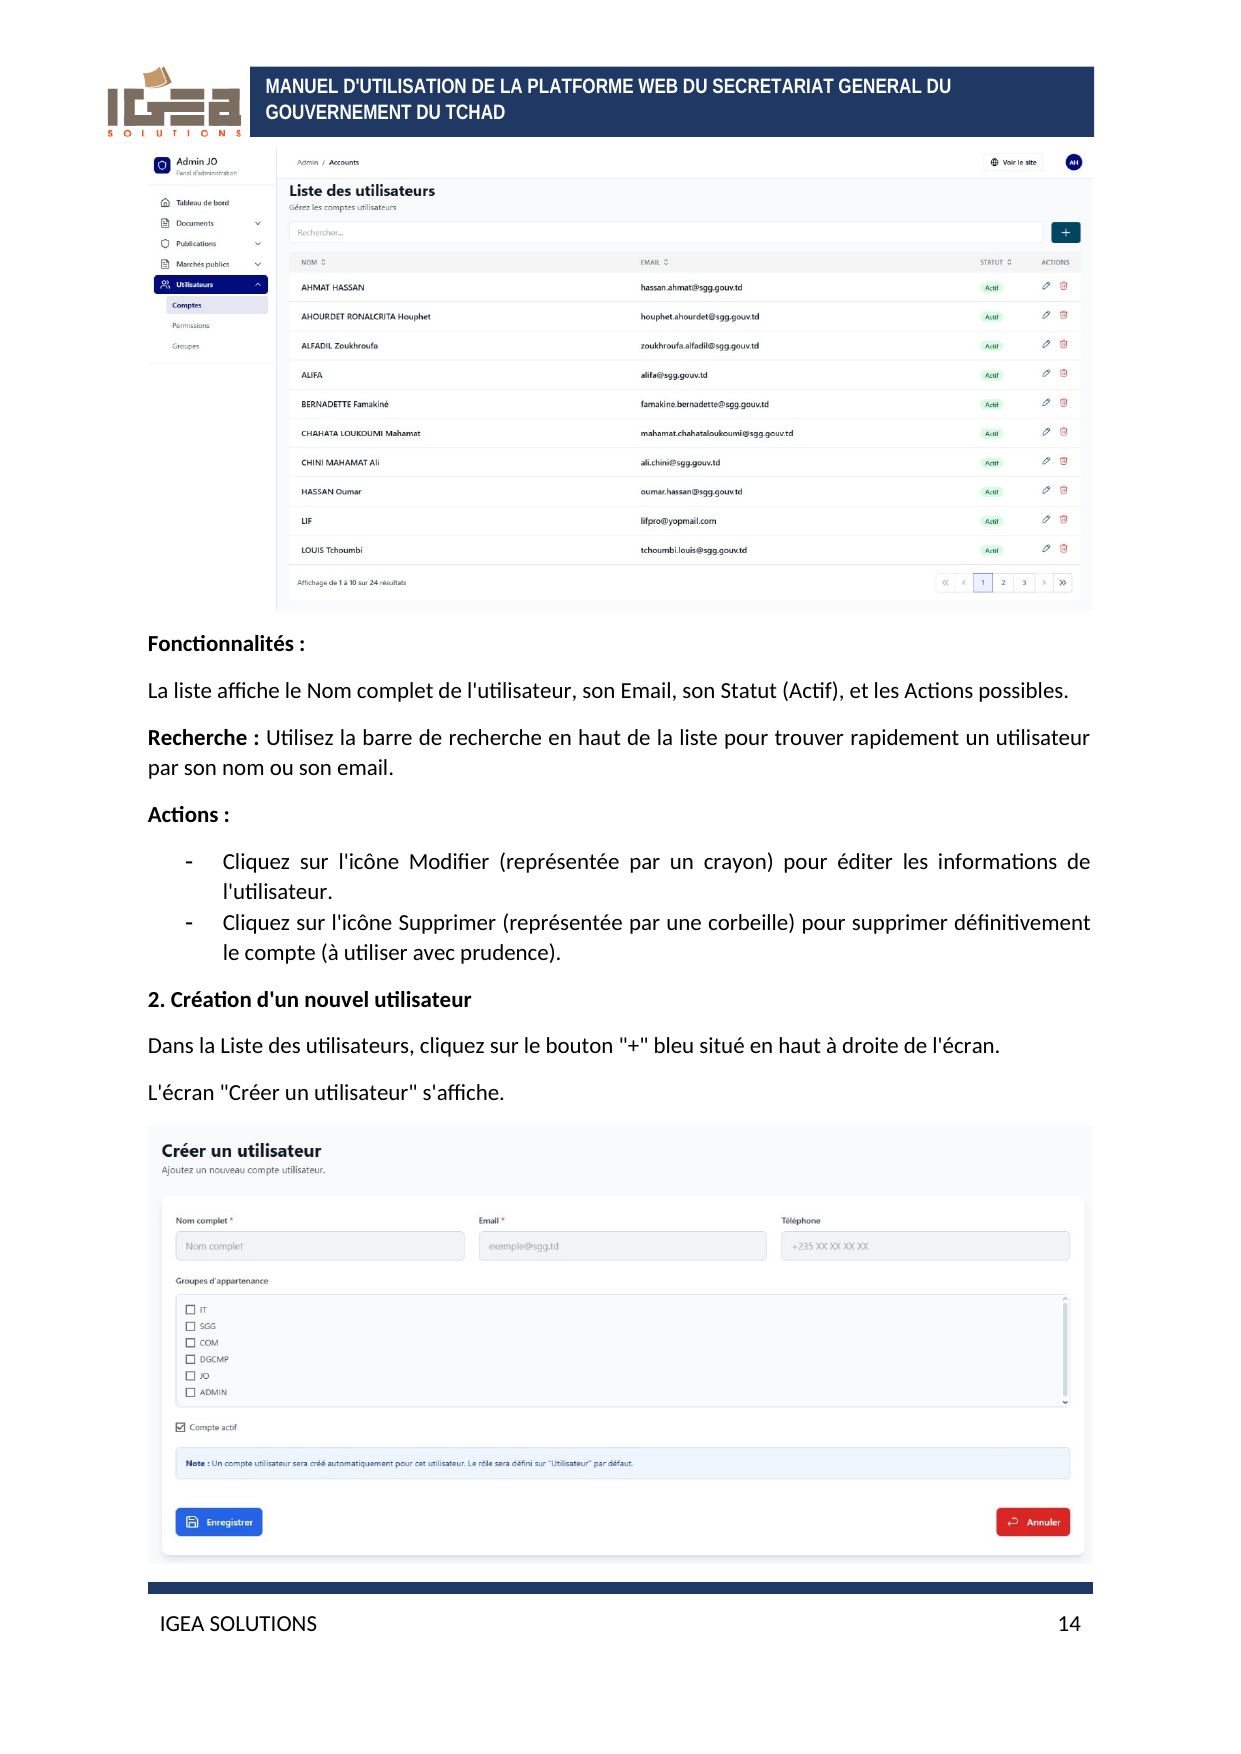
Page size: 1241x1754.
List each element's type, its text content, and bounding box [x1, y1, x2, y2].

text La liste affiche le Nom complet de l'utilisateur, son Email, son Statut (Actif), et les Actions possibles. [148, 676, 1093, 704]
text Dans la Liste des utilisateurs, cliquez sur le bouton "+" bleu situé en haut à droite de l'écran. [148, 1032, 1093, 1059]
list Cliquez sur l'icône Supprimer (représentée par une corbeille) pour supprimer définitivement le compte (à utiliser avec prudence). [185, 908, 1093, 966]
text 2. Création d'un nouvel utilisateur [148, 985, 1093, 1013]
picture [107, 66, 241, 137]
text Recherche : Utilisez la barre de recherche en haut de la liste pour trouver rapidement un utilisateur par son nom ou son email. [148, 723, 1093, 781]
text Fonctionnalités : [148, 629, 1093, 657]
picture [147, 1125, 1093, 1564]
text Actions : [148, 800, 1093, 828]
list Cliquez sur l'icône Modifier (représentée par un crayon) pour éditer les informations de l'utilisateur. [185, 847, 1093, 905]
picture [147, 147, 1093, 611]
text L'écran "Créer un utilisateur" s'affiche. [148, 1078, 1093, 1106]
